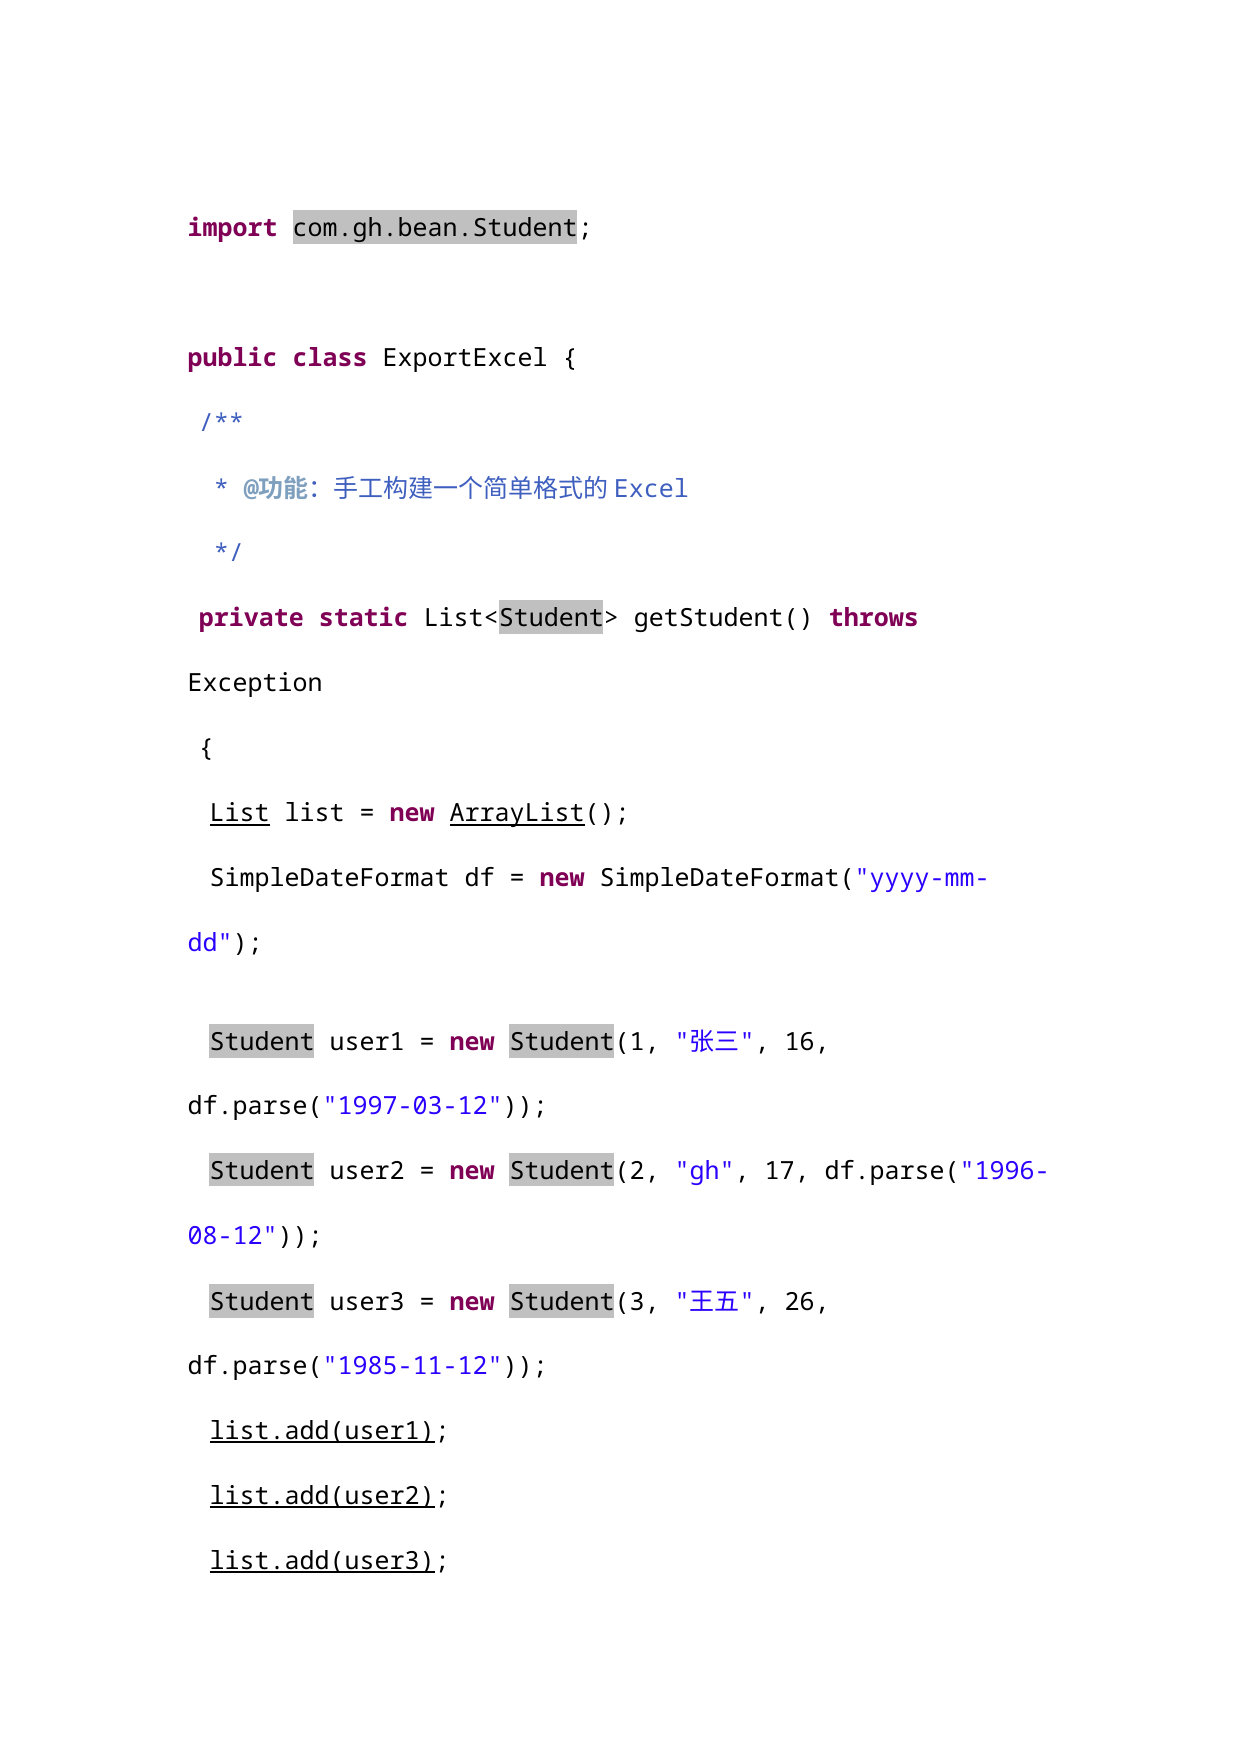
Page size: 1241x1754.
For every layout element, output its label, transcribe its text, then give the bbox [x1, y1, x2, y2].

text Student user3 = new Student(3, "王五", 26, df.parse("1985-11-12")); [187, 1267, 1053, 1397]
text list.add(user3); [187, 1527, 1053, 1592]
text Student user2 = new Student(2, "gh", 17, df.parse("1996-08-12")); [187, 1137, 1053, 1267]
text List list = new ArrayList(); [187, 779, 1053, 844]
text public class ExportExcel { [187, 324, 1053, 389]
text list.add(user2); [187, 1462, 1053, 1527]
text */ [187, 519, 1053, 584]
text list.add(user1); [187, 1397, 1053, 1462]
text import com.gh.bean.Student; [187, 194, 1053, 259]
text * @功能：手工构建一个简单格式的Excel [187, 454, 1053, 519]
text Student user1 = new Student(1, "张三", 16, df.parse("1997-03-12")); [187, 1007, 1053, 1137]
text /** [187, 389, 1053, 454]
text { [187, 714, 1053, 779]
text SimpleDateFormat df = new SimpleDateFormat("yyyy-mm-dd"); [187, 844, 1053, 974]
text private static List<Student> getStudent() throws Exception [187, 584, 1053, 714]
